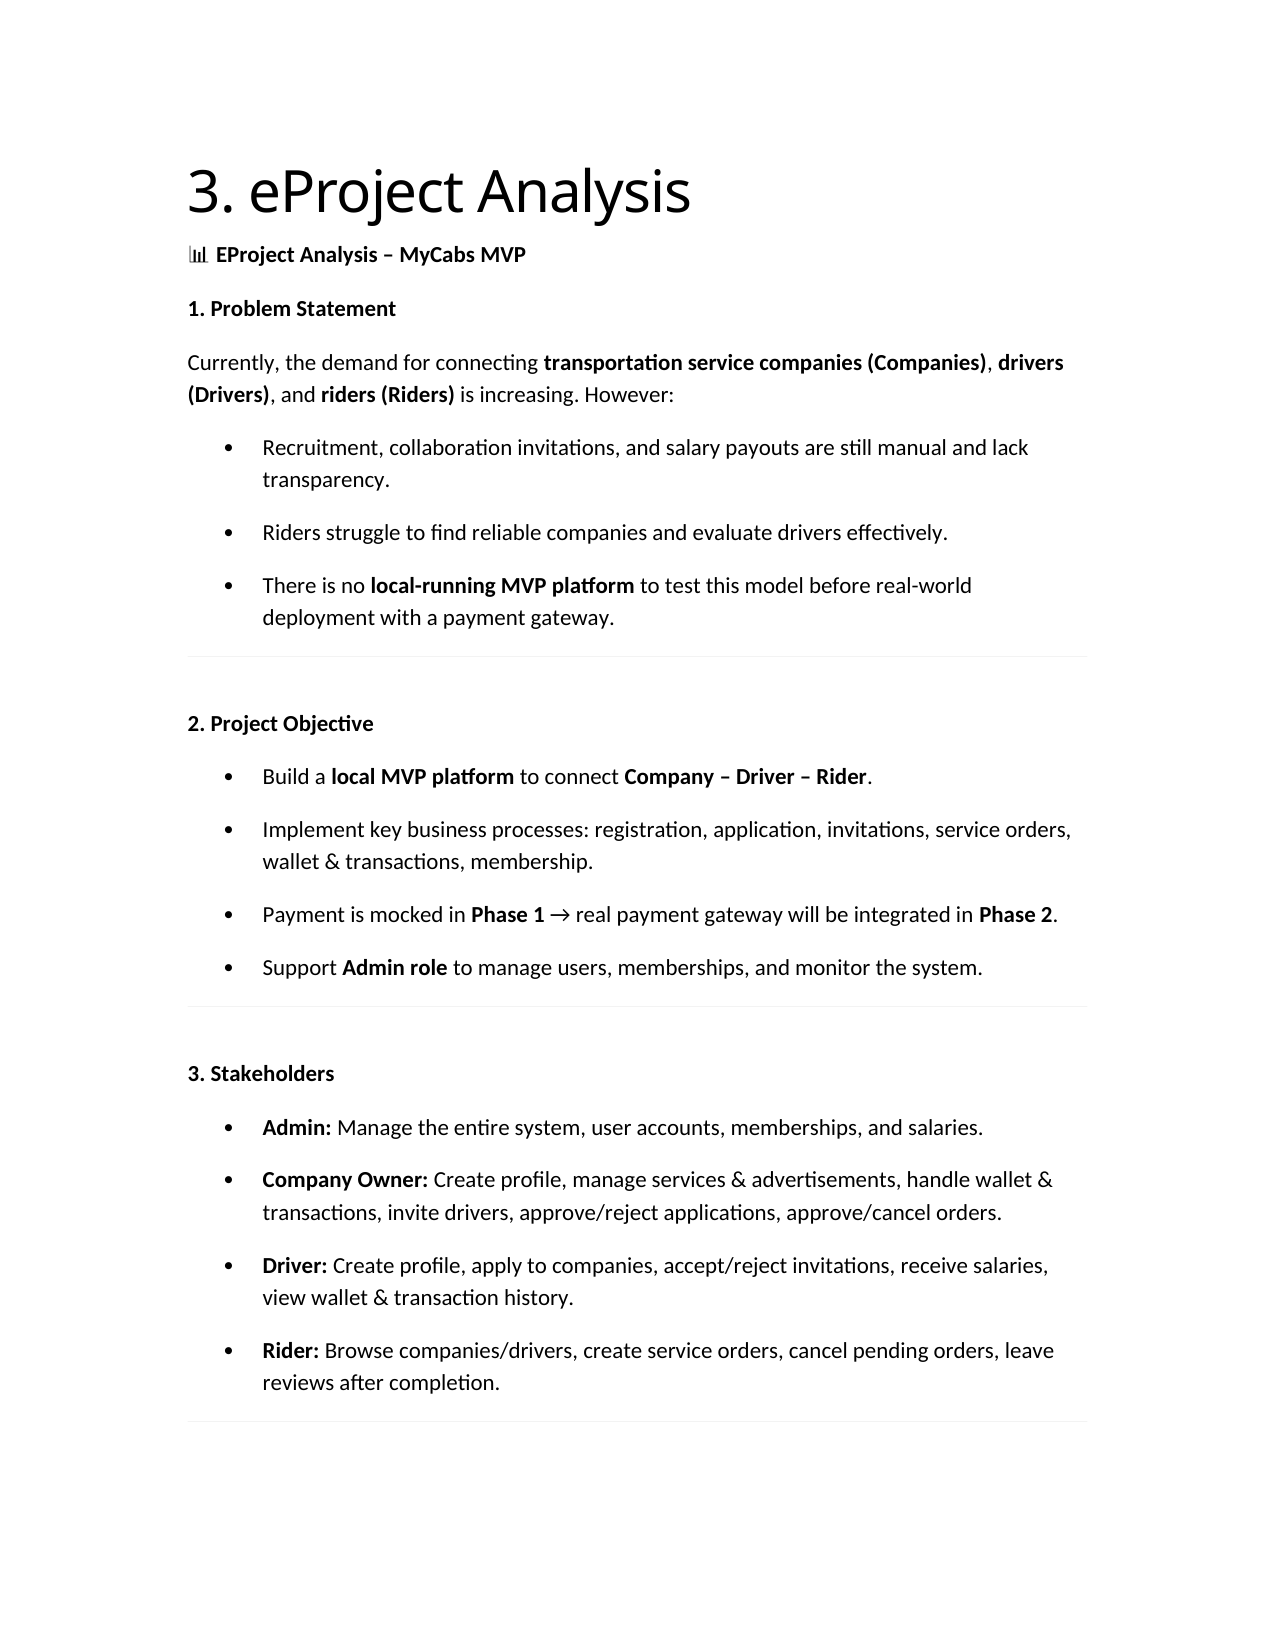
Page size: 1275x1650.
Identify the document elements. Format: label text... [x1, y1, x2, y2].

list Payment is mocked in Phase 1 → real payment gateway will be integrated in Phase 2. [225, 901, 1087, 928]
text 📊 EProject Analysis – MyCabs MVP [187, 238, 1087, 269]
list Rider: Browse companies/drivers, create service orders, cancel pending orders, leave reviews after completion. [225, 1336, 1087, 1396]
list Recruitment, collaboration invitations, and salary payouts are still manual and lack transparency. [225, 433, 1087, 493]
list Company Owner: Create profile, manage services & advertisements, handle wallet & transactions, invite drivers, approve/reject applications, approve/cancel orders. [225, 1166, 1087, 1226]
list Riders struggle to find reliable companies and evaluate drivers effectively. [225, 518, 1087, 546]
list Implement key business processes: registration, application, invitations, service orders, wallet & transactions, membership. [225, 815, 1087, 876]
text 3. Stakeholders [187, 1059, 1087, 1088]
text 2. Project Objective [187, 709, 1087, 737]
list Admin: Manage the entire system, user accounts, memberships, and salaries. [225, 1113, 1087, 1141]
text Currently, the demand for connecting transportation service companies (Companies), drivers (Drivers), and riders (Riders) is increasing. However: [187, 348, 1087, 408]
list Driver: Create profile, apply to companies, accept/reject invitations, receive salaries, view wallet & transaction history. [225, 1251, 1087, 1311]
list There is no local-running MVP platform to test this model before real-world deployment with a payment gateway. [225, 571, 1087, 631]
list Support Admin role to manage users, memberships, and monitor the system. [225, 953, 1087, 982]
text 1. Problem Statement [187, 294, 1087, 323]
list Build a local MVP platform to connect Company – Driver – Rider. [225, 762, 1087, 790]
title 3. eProject Analysis [187, 150, 1087, 229]
